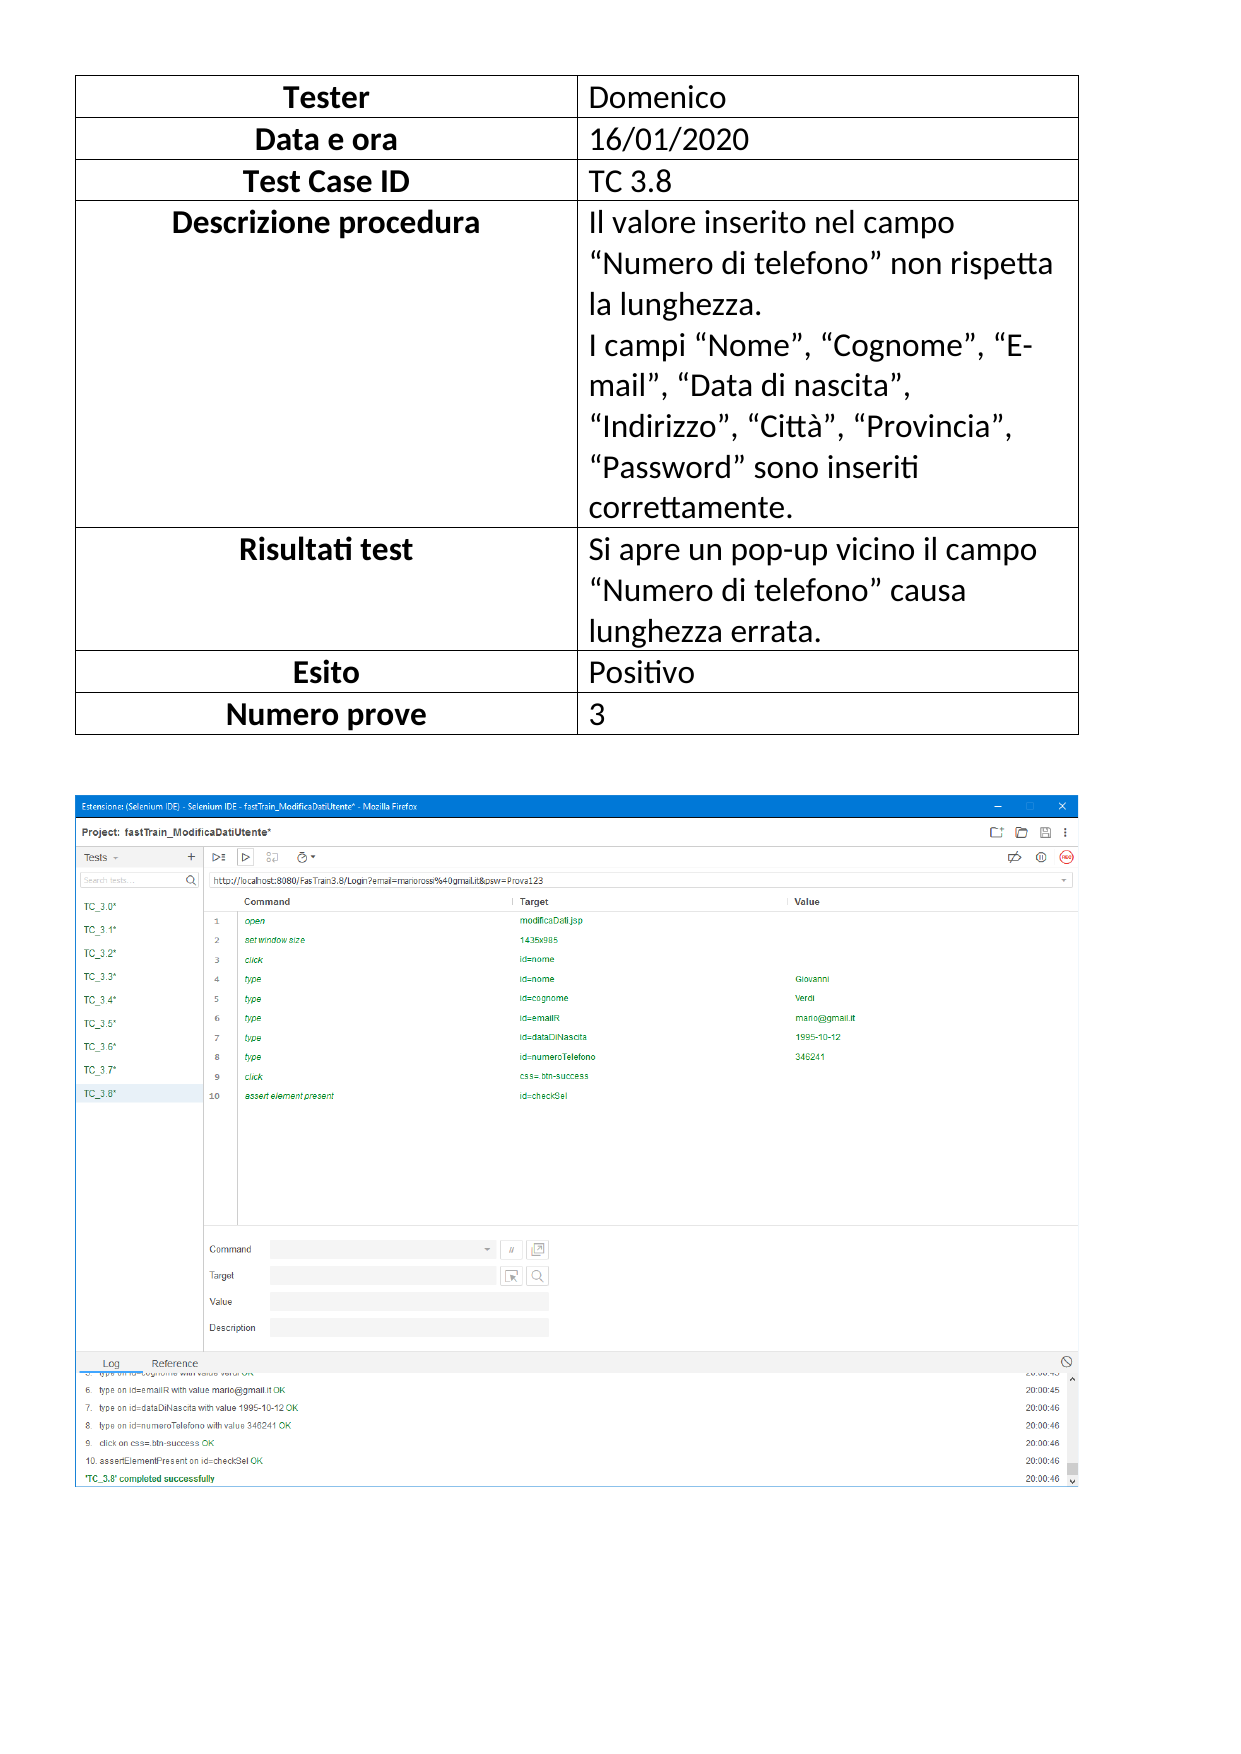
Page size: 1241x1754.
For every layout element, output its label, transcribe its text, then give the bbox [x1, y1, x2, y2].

table_cell Data e ora [76, 118, 577, 158]
table_cell Si apre un pop-up vicino il campo “Numero di telefono” causa lunghezza errata. [578, 528, 1078, 650]
table_cell Descrizione procedura [76, 201, 577, 527]
table_cell 16/01/2020 [578, 118, 1078, 158]
table_cell 3 [578, 693, 1078, 734]
picture [75, 795, 1079, 1487]
table_cell TC 3.8 [578, 160, 1078, 200]
table_header Domenico [578, 76, 1078, 117]
table_cell Esito [76, 651, 577, 692]
table_header Tester [76, 76, 577, 117]
table_cell Risultati test [76, 528, 577, 650]
table_cell Numero prove [76, 693, 577, 734]
table_cell Test Case ID [76, 160, 577, 200]
table_cell Il valore inserito nel campo “Numero di telefono” non rispetta la lunghezza. I campi “Nome”, “Cognome”, “E-mail”, “Data di nascita”, “Indirizzo”, “Città”, “Provincia”, “Password” sono inseriti correttamente. [578, 201, 1078, 527]
table_cell Positivo [578, 651, 1078, 692]
